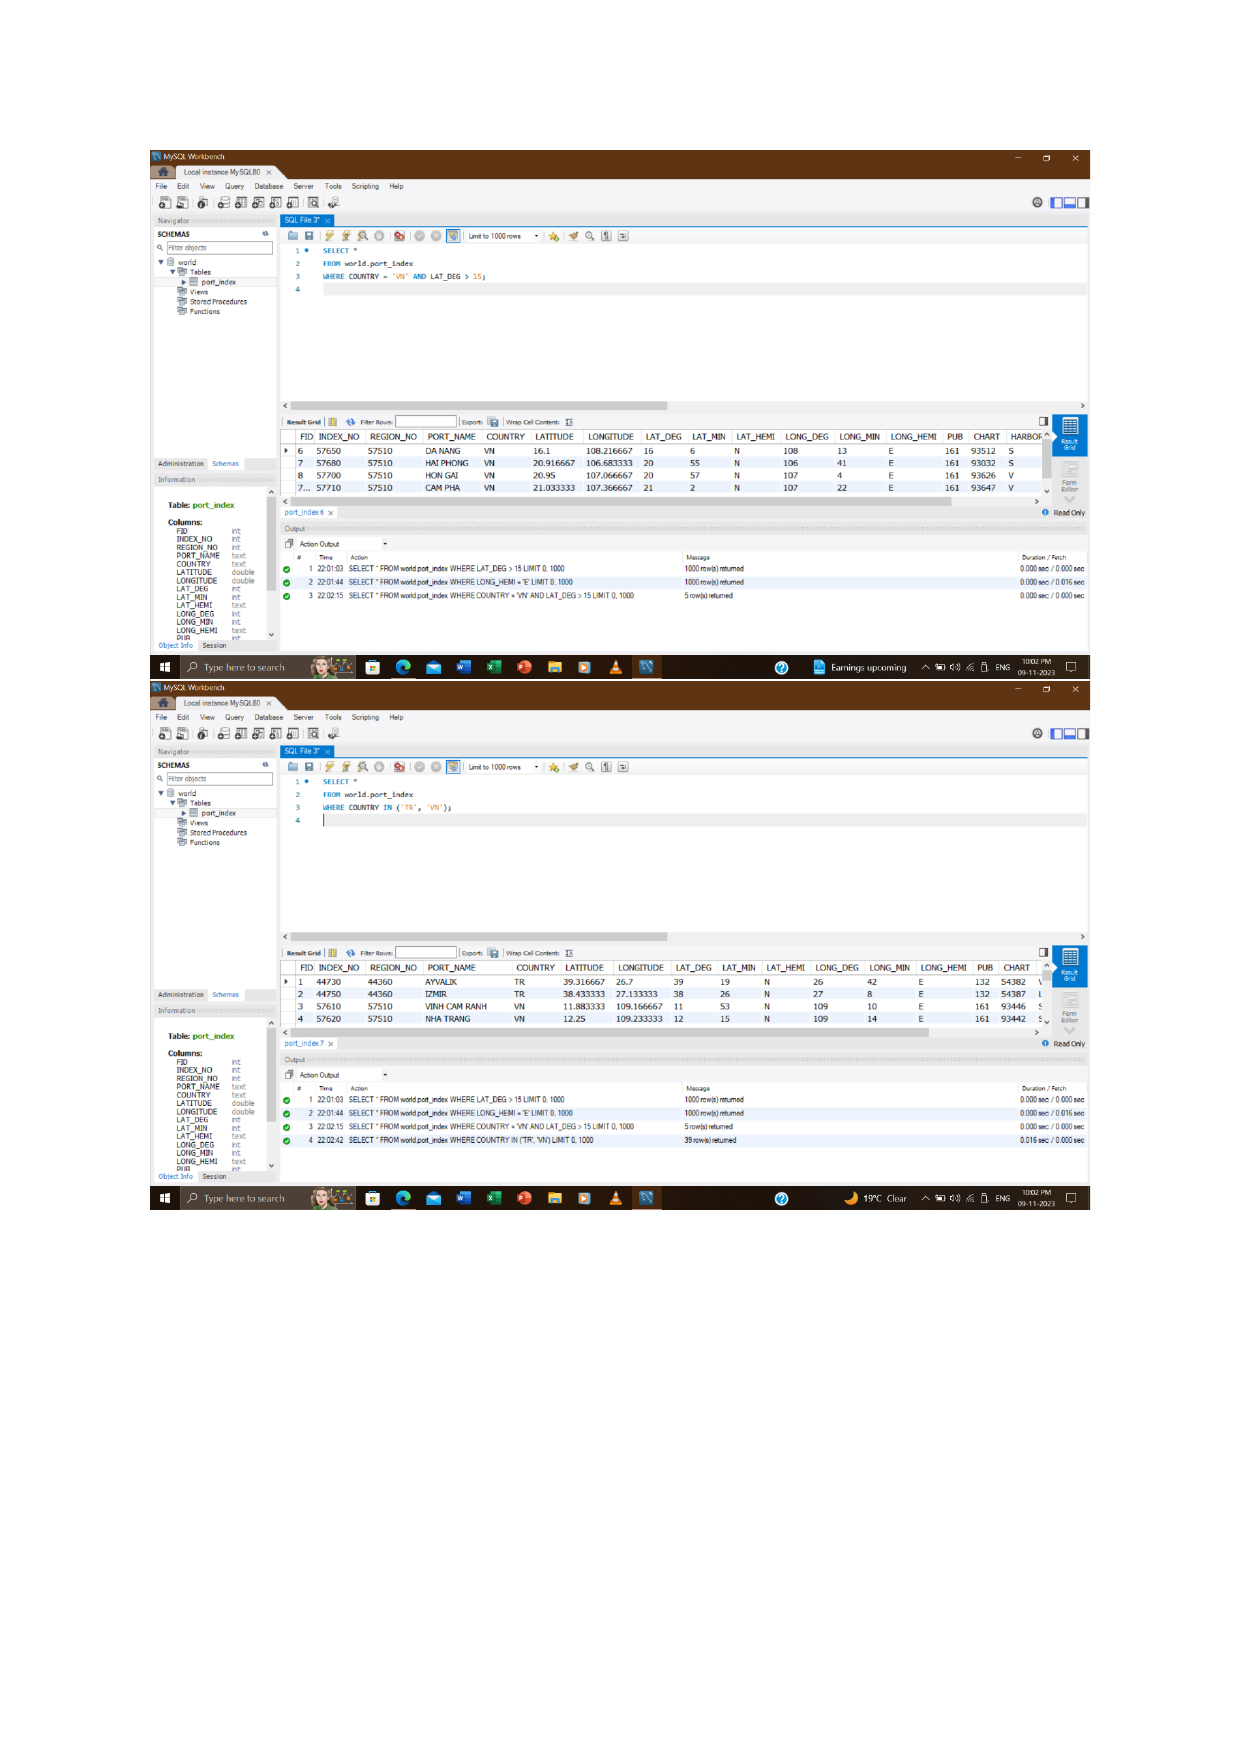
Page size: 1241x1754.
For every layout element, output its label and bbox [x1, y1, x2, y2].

picture [150, 681, 1091, 1210]
picture [150, 150, 1091, 679]
